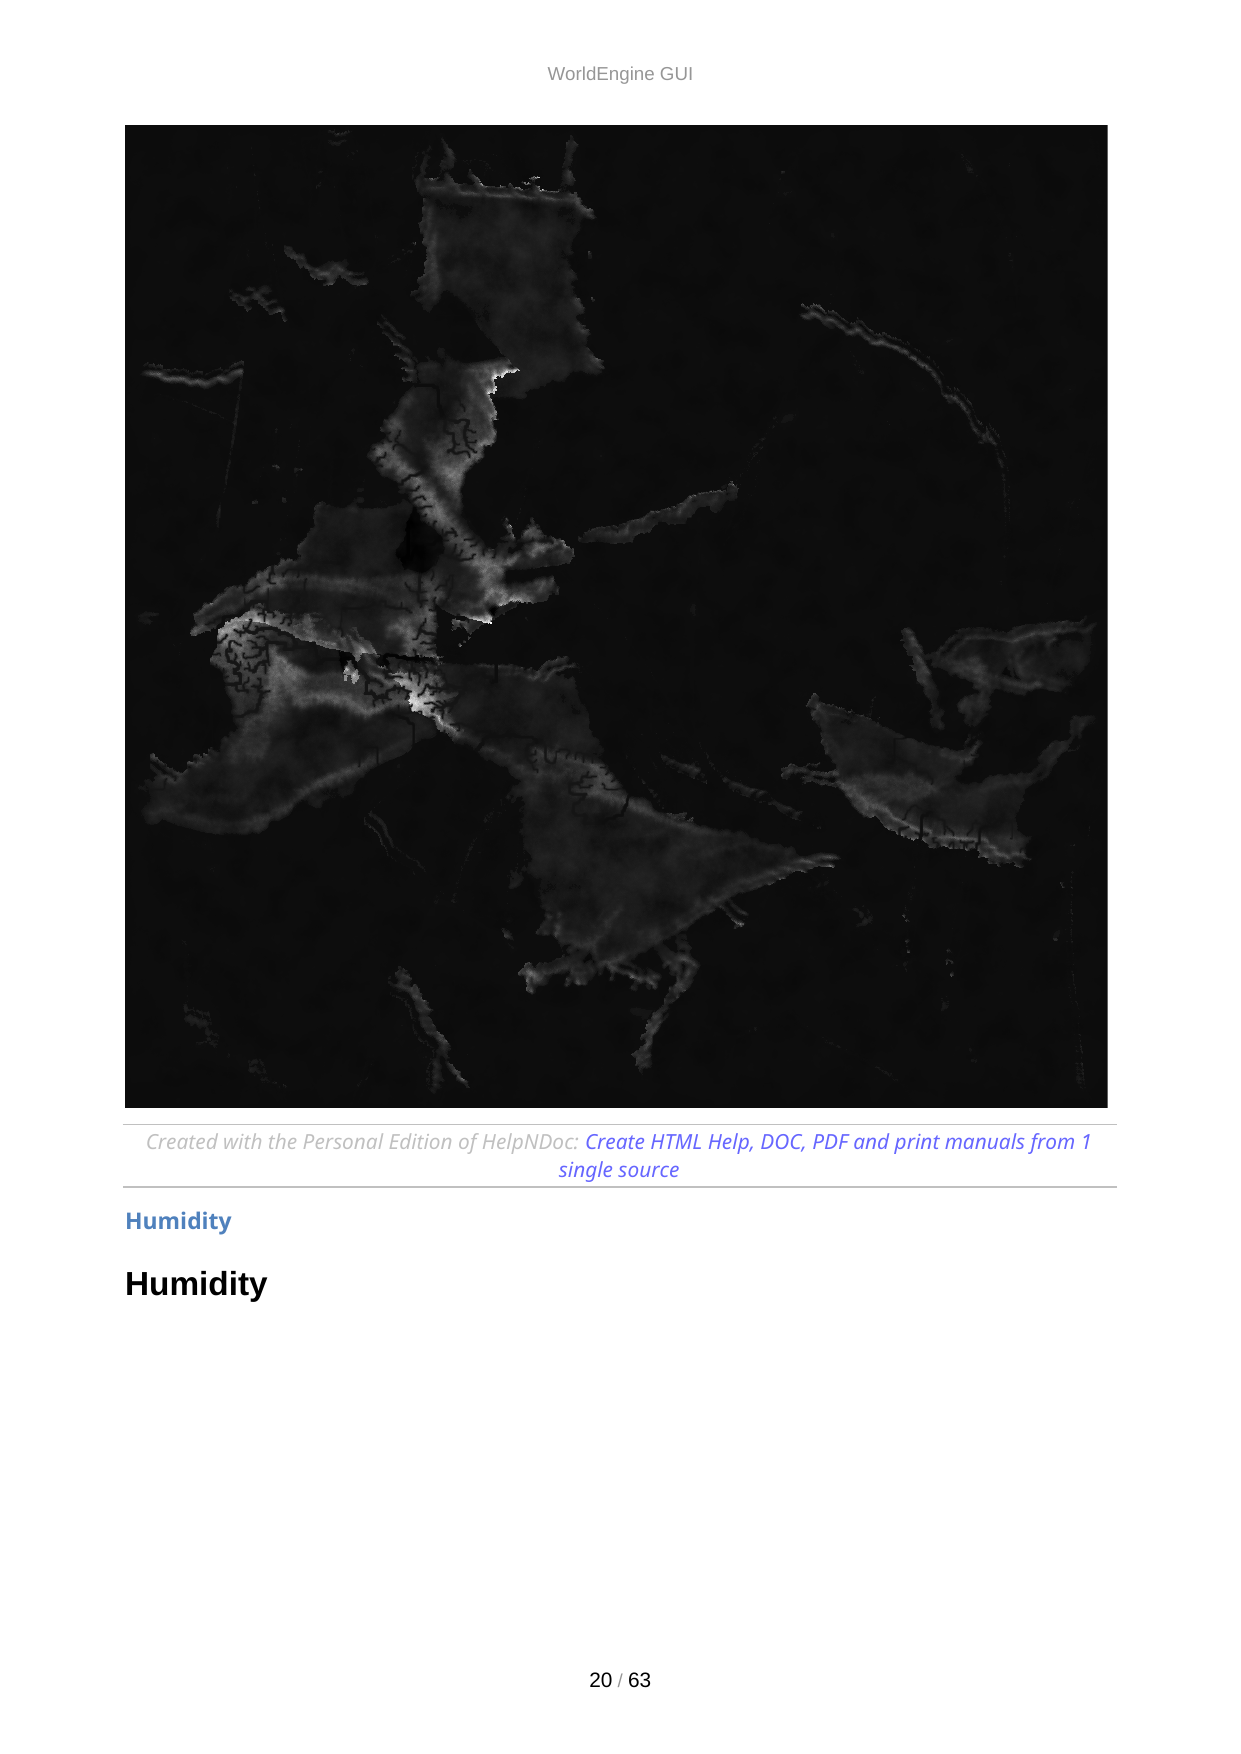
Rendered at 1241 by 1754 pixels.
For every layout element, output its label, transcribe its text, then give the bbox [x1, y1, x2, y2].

picture [125, 125, 1108, 1108]
text Humidity [123, 1203, 1117, 1239]
subtitle Humidity [125, 1264, 1115, 1302]
text Created with the Personal Edition of HelpNDoc: Create HTML Help, DOC, PDF and print manuals from 1 single source [123, 1125, 1117, 1186]
